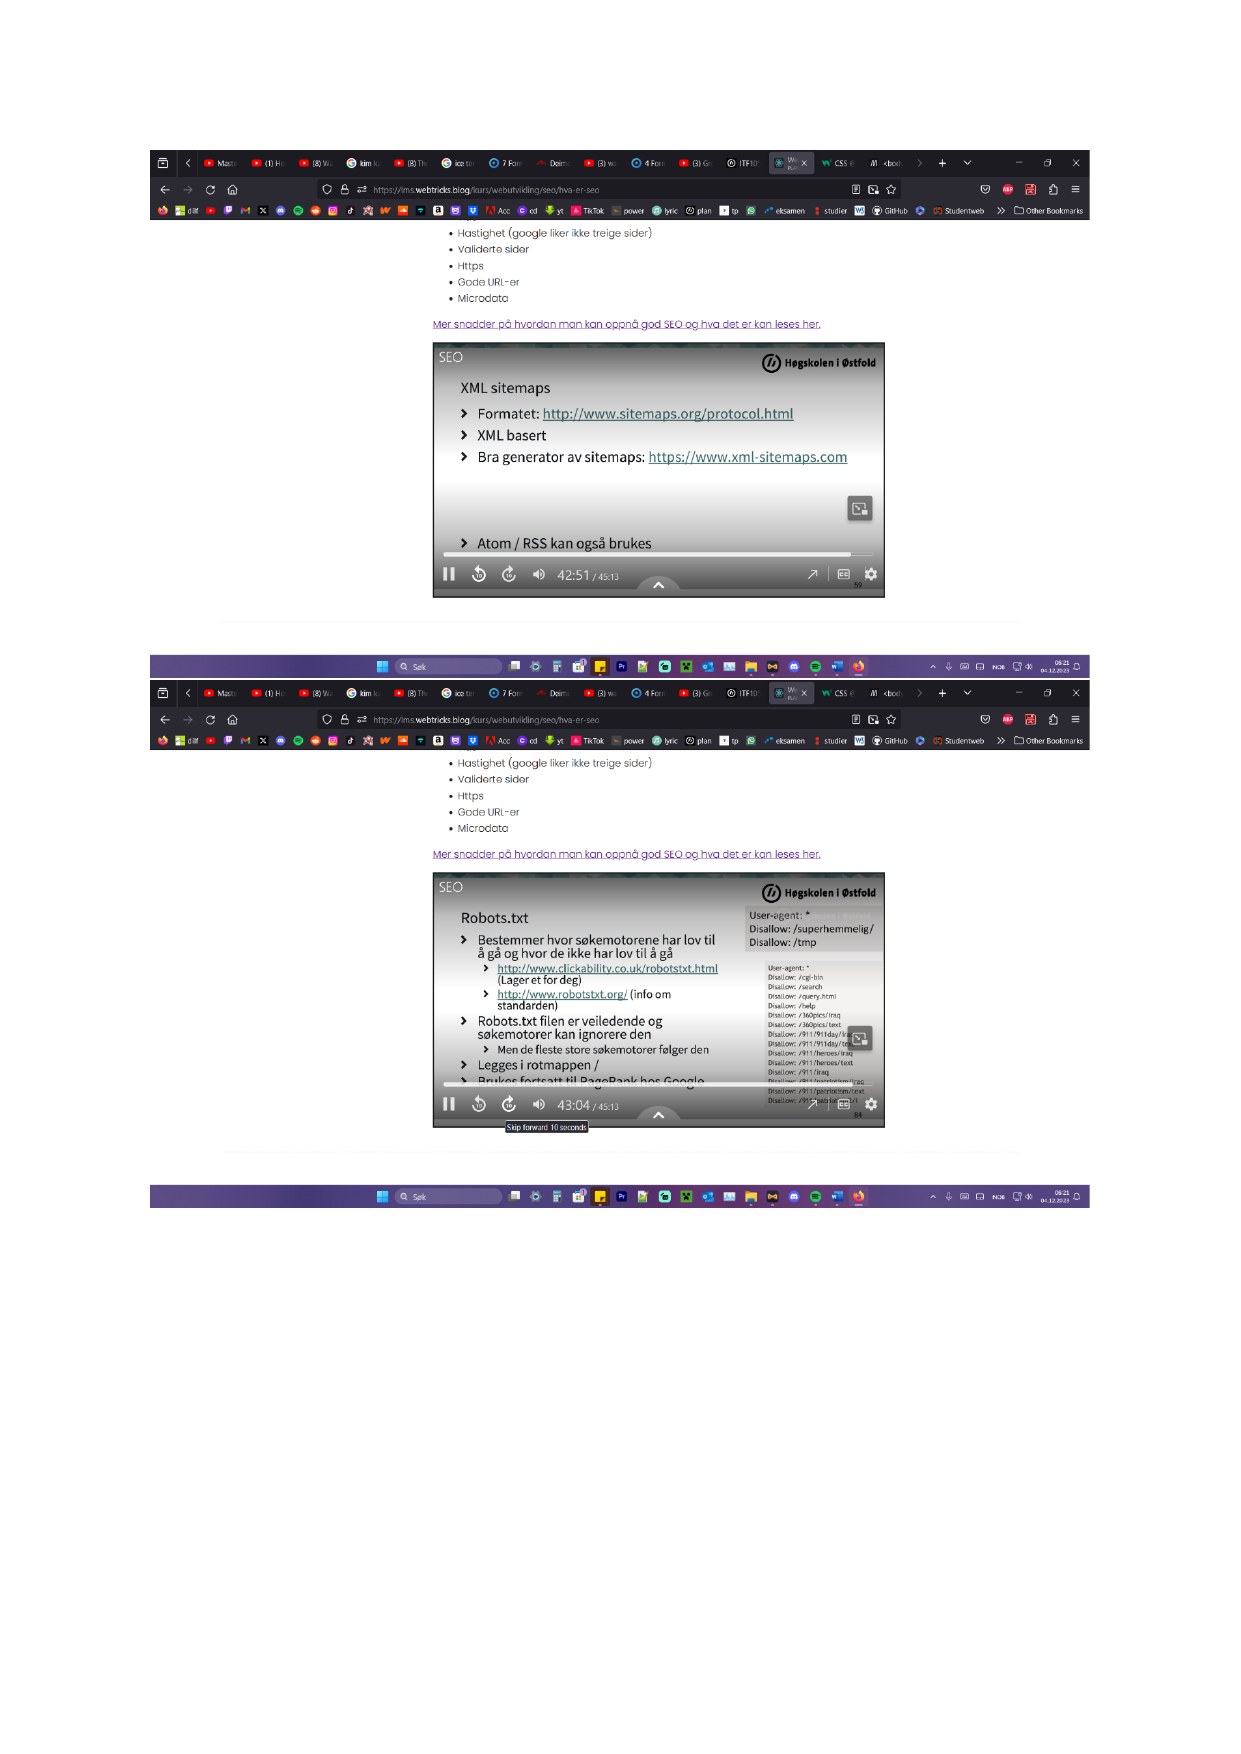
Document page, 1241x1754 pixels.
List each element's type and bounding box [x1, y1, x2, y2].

picture [150, 680, 1090, 1208]
picture [150, 150, 1090, 678]
